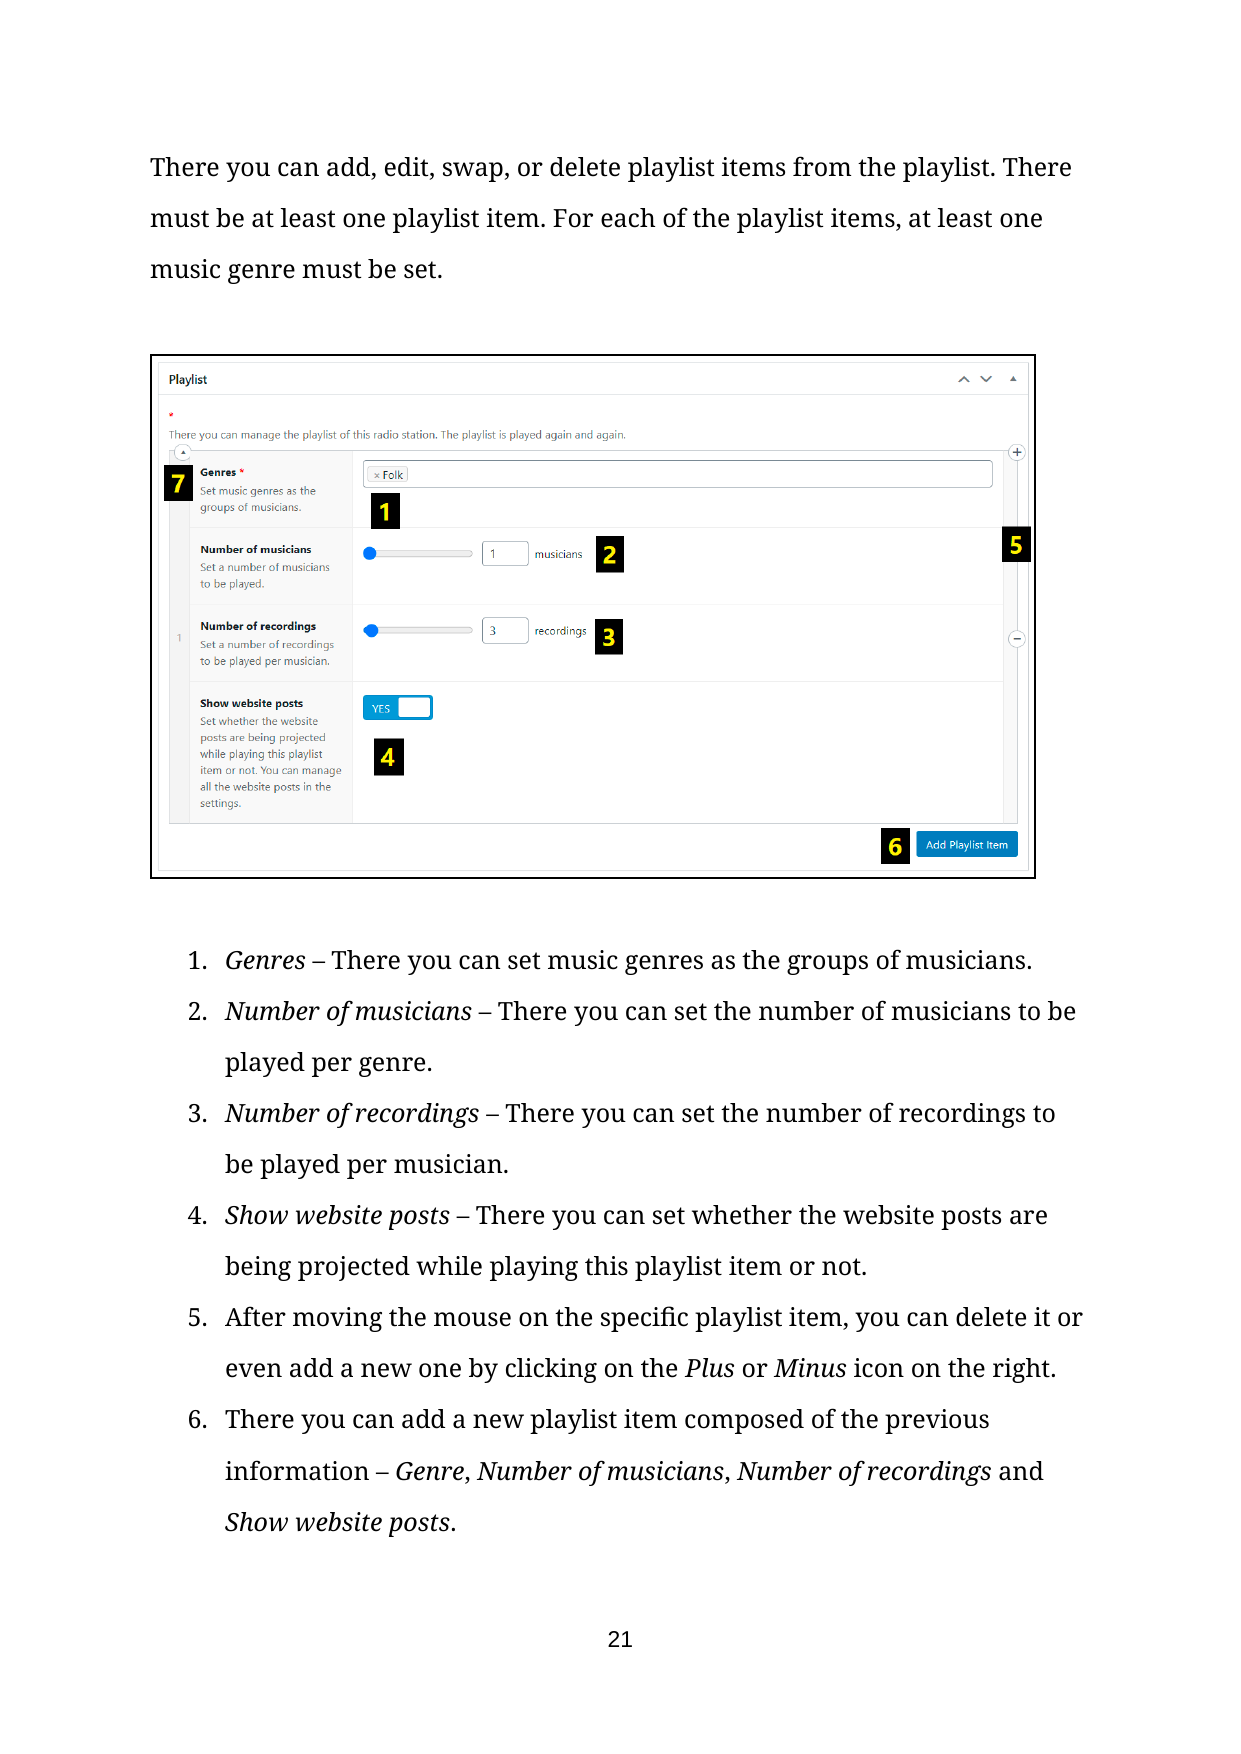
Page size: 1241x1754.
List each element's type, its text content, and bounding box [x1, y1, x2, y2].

list Show website posts – There you can set whether the website posts are being projected while playing this playlist item or not. [187, 1198, 1090, 1283]
list After moving the mouse on the specific playlist item, you can delete it or even add a new one by clicking on the Plus or Minus icon on the right. [187, 1300, 1090, 1385]
list Genres – There you can set music genres as the groups of musicians. [187, 943, 1090, 977]
list There you can add a new playlist item composed of the previous information – Genre, Number of musicians, Number of recordings and Show website posts. [187, 1402, 1090, 1538]
list Number of recordings – There you can set the number of recordings to be played per musician. [187, 1096, 1090, 1181]
list Number of musicians – There you can set the number of musicians to be played per genre. [187, 994, 1090, 1079]
picture [152, 356, 1034, 877]
text There you can add, edit, swap, or delete playlist items from the playlist. There must be at least one playlist item. For each of the playlist items, at least one music genre must be set. [150, 150, 1090, 286]
